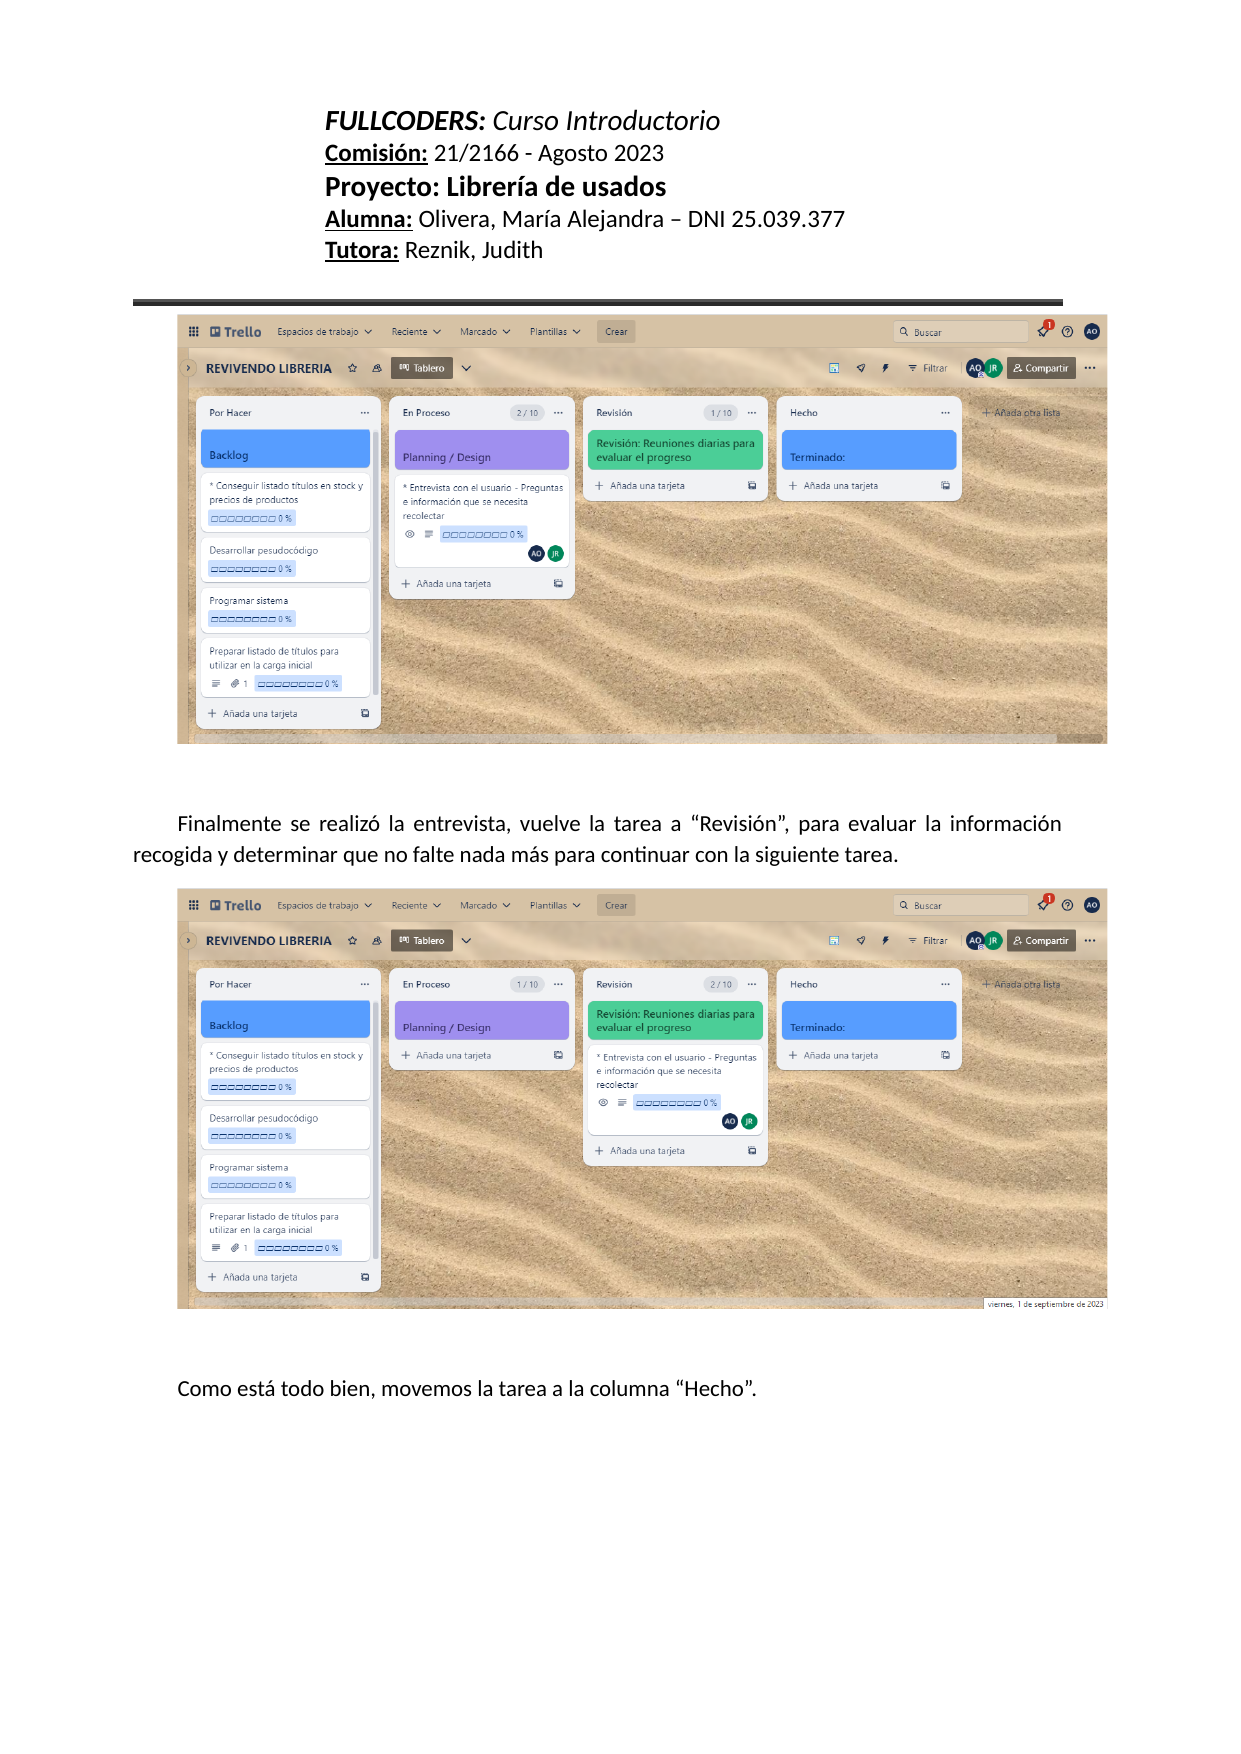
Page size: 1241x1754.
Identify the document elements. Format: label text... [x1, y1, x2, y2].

picture [177, 312, 1108, 744]
text Como está todo bien, movemos la tarea a la columna “Hecho”. [133, 1374, 1063, 1402]
picture [177, 886, 1108, 1309]
text Finalmente se realizó la entrevista, vuelve la tarea a “Revisión”, para evaluar la información recogida y determinar que no falte nada más para continuar con la siguiente tarea. [133, 809, 1063, 868]
